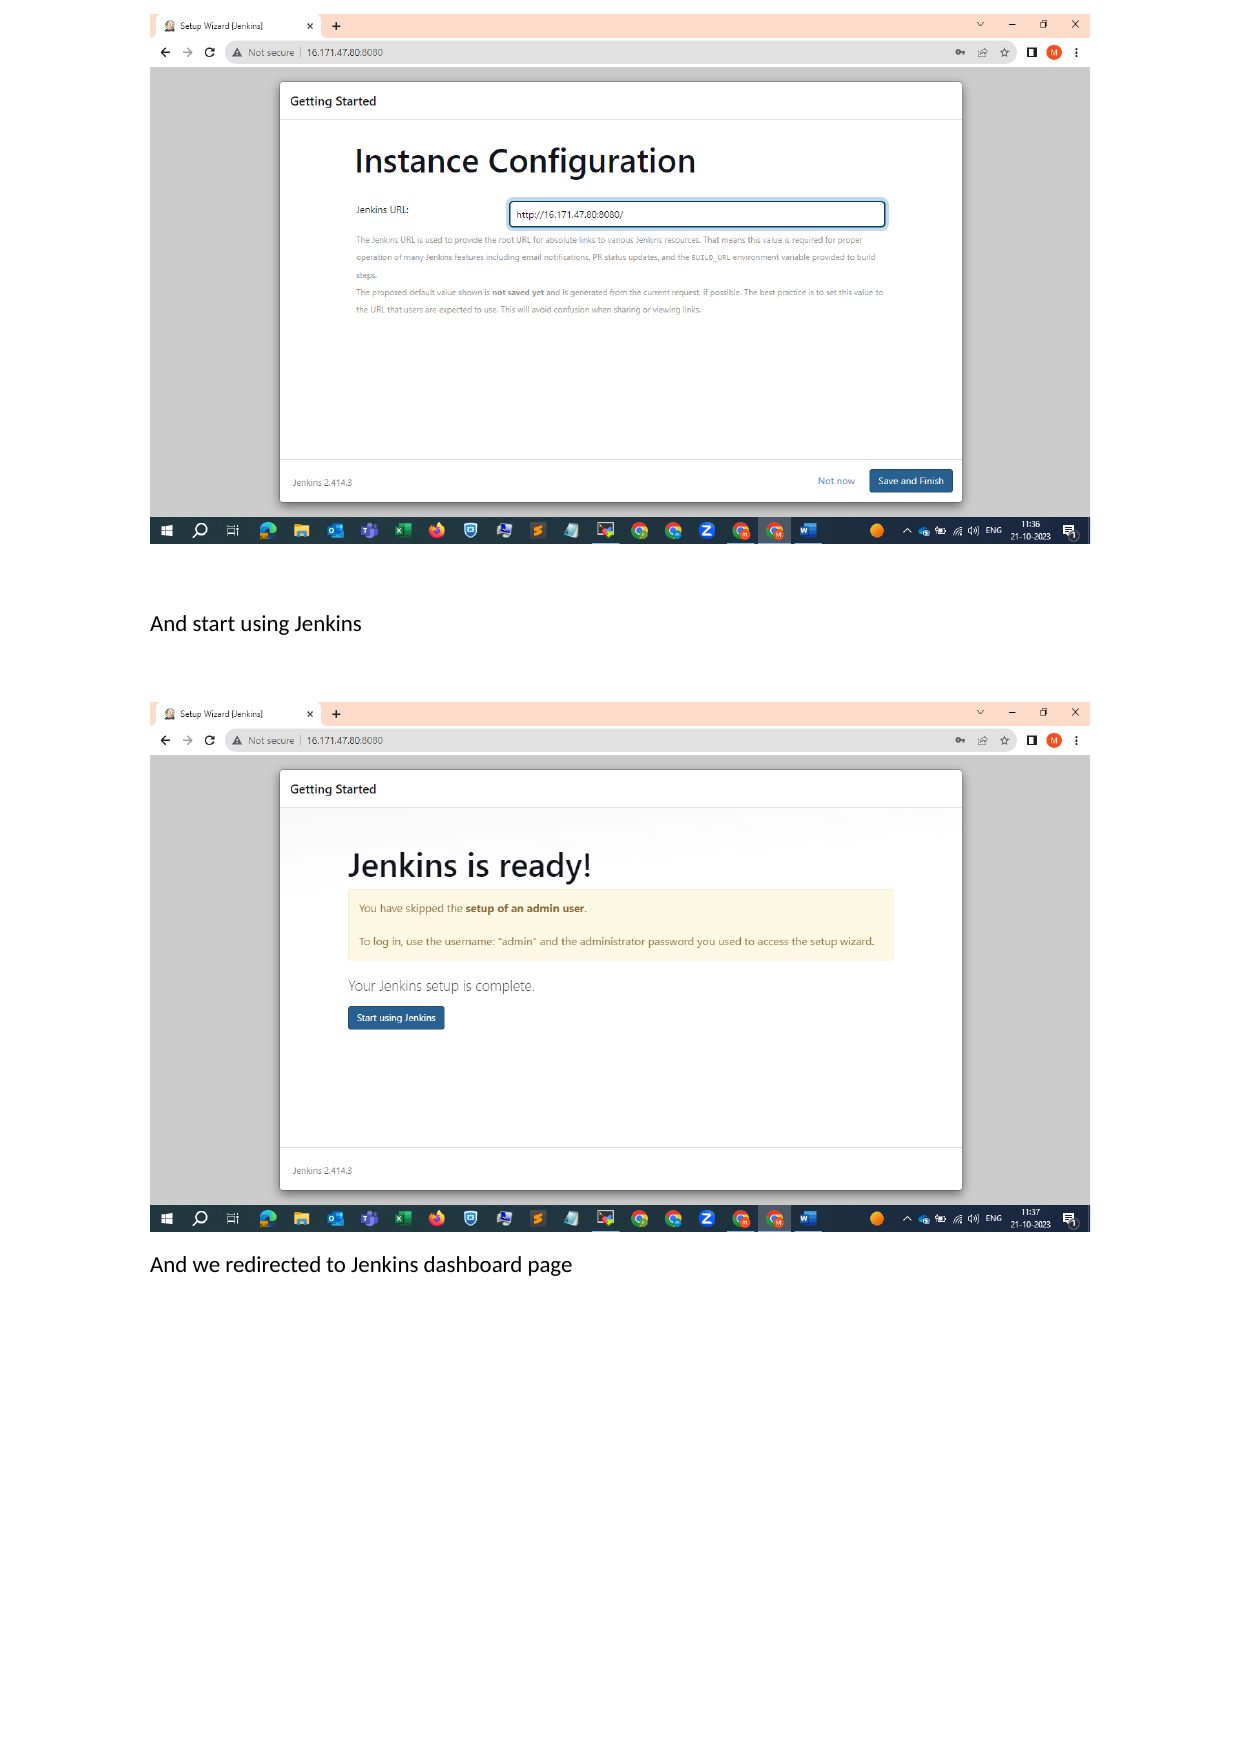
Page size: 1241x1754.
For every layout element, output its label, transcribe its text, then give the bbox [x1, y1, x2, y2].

picture [150, 702, 1091, 1232]
text And start using Jenkins [150, 609, 1090, 637]
picture [150, 14, 1091, 544]
text And we redirected to Jenkins dashboard page [150, 1250, 1090, 1278]
